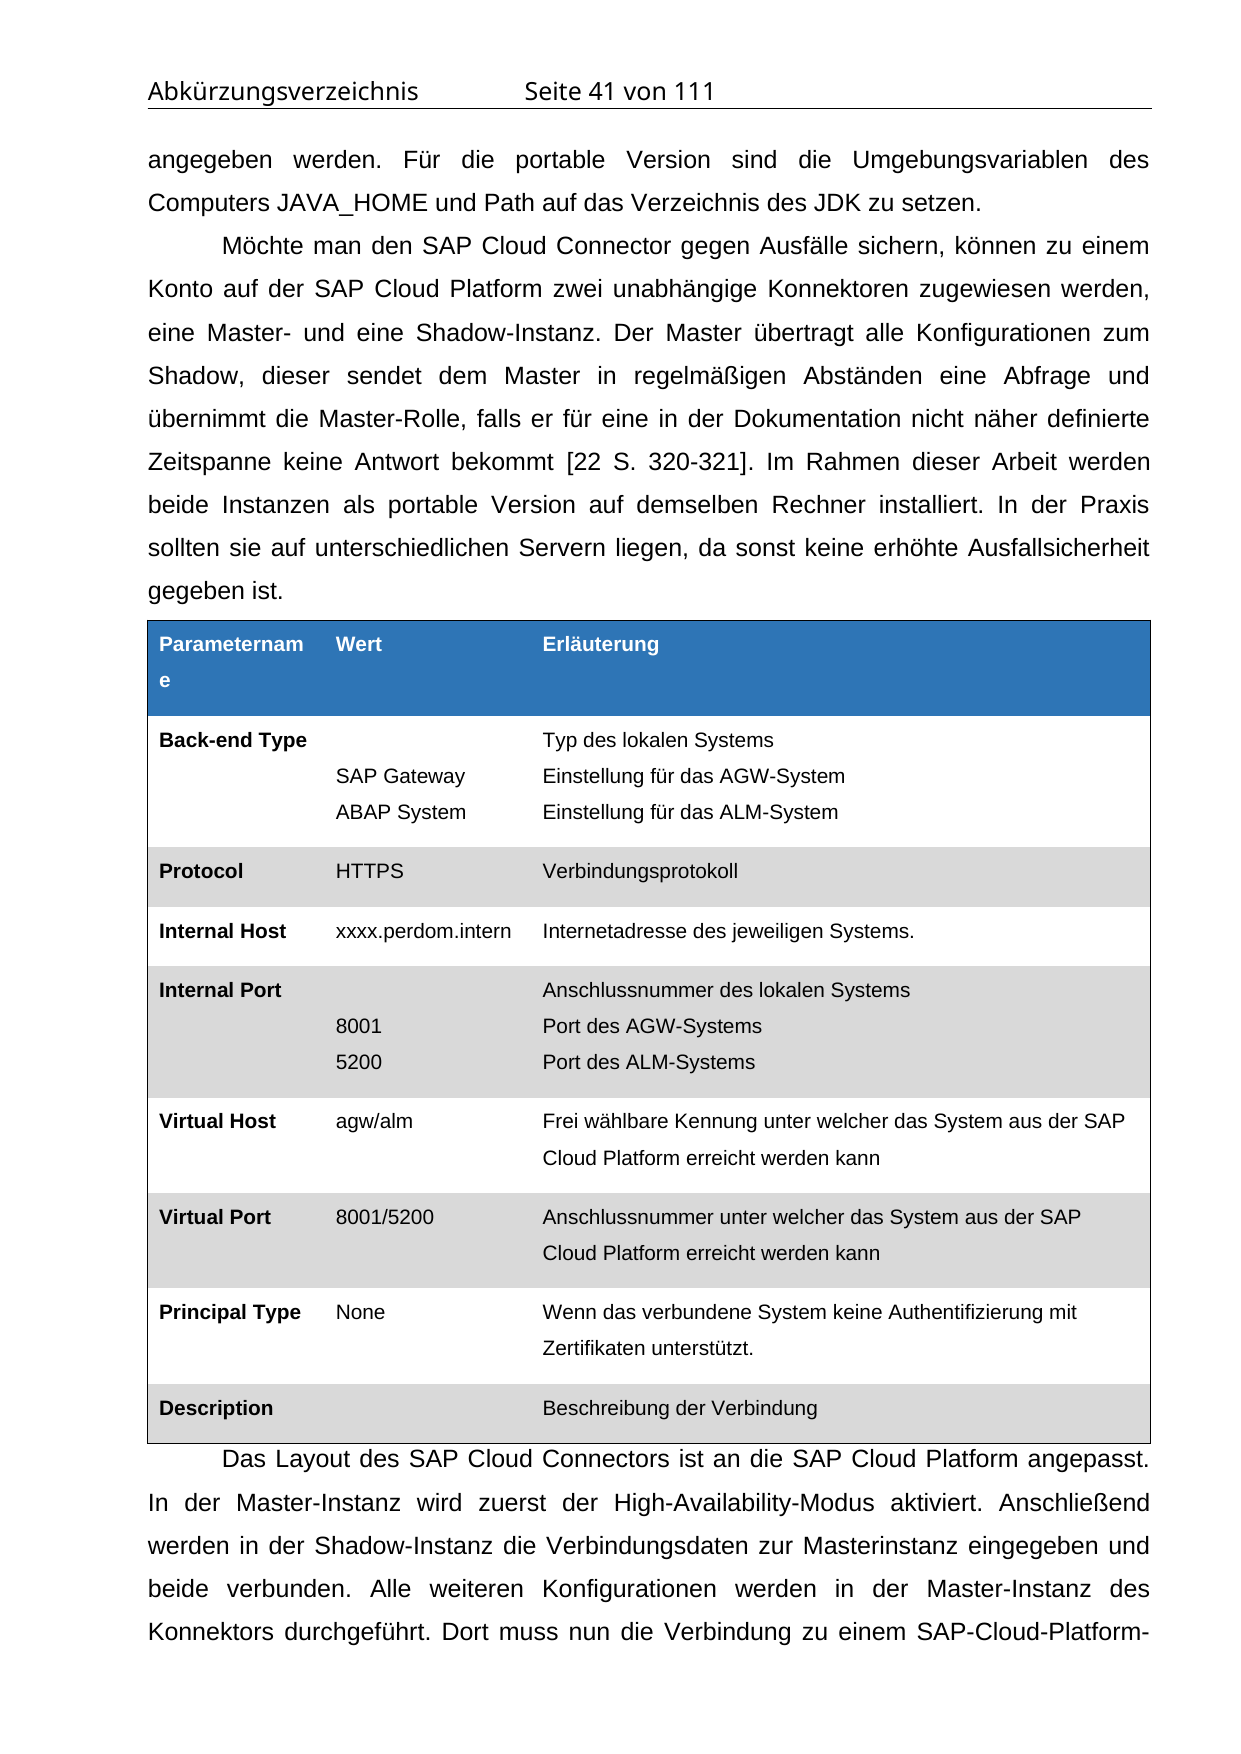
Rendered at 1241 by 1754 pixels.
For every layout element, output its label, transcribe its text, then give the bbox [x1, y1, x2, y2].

table_header Parametername [148, 621, 324, 716]
table_cell 8001/5200 [324, 1193, 531, 1288]
table_cell Protocol [148, 847, 324, 907]
table_cell [324, 1384, 531, 1443]
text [148, 145, 1152, 217]
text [148, 1444, 1152, 1646]
table_cell SAP Gateway ABAP System [324, 716, 531, 847]
table_header Wert [324, 621, 531, 716]
table_cell 8001 5200 [324, 966, 531, 1098]
table_cell Beschreibung der Verbindung [531, 1384, 1150, 1443]
table_cell Internal Host [148, 907, 324, 966]
table_cell Frei wählbare Kennung unter welcher das System aus der SAP Cloud Platform erreicht werden kann [531, 1098, 1150, 1193]
table_cell None [324, 1289, 531, 1384]
text Möchte man den SAP Cloud Connector gegen Ausfälle sichern, können zu einem Konto auf der SAP Cloud Platform zwei unabhängige Konnektoren zugewiesen werden, eine Master- und eine Shadow-Instanz. Der Master übertragt alle Konfigurationen zum Shadow, dieser sendet dem Master in regelmäßigen Abständen eine Abfrage und übernimmt die Master-Rolle, falls er für eine in der Dokumentation nicht näher definierte Zeitspanne keine Antwort bekommt. Im Rahmen dieser Arbeit werden beide Instanzen als portable Version auf demselben Rechner installiert. In der Praxis sollten sie auf unterschiedlichen Servern liegen, da sonst keine erhöhte Ausfallsicherheit gegeben ist. [148, 231, 1152, 605]
table_cell HTTPS [324, 847, 531, 907]
table_cell Wenn das verbundene System keine Authentifizierung mit Zertifikaten unterstützt. [531, 1289, 1150, 1384]
table_cell Anschlussnummer des lokalen Systems Port des AGW-Systems Port des ALM-Systems [531, 966, 1150, 1098]
table_cell xxxx.perdom.intern [324, 907, 531, 966]
table_cell Virtual Port [148, 1193, 324, 1288]
table_cell Internal Port [148, 966, 324, 1098]
table_cell Virtual Host [148, 1098, 324, 1193]
table_cell Internetadresse des jeweiligen Systems. [531, 907, 1150, 966]
table_cell agw/alm [324, 1098, 531, 1193]
table_cell Verbindungsprotokoll [531, 847, 1150, 907]
table_cell Back-end Type [148, 716, 324, 847]
table_cell Anschlussnummer unter welcher das System aus der SAP Cloud Platform erreicht werden kann [531, 1193, 1150, 1288]
table_header Erläuterung [531, 621, 1150, 716]
table_cell Typ des lokalen Systems Einstellung für das AGW-System Einstellung für das ALM-System [531, 716, 1150, 847]
table_cell Principal Type [148, 1289, 324, 1384]
table_cell Description [148, 1384, 324, 1443]
